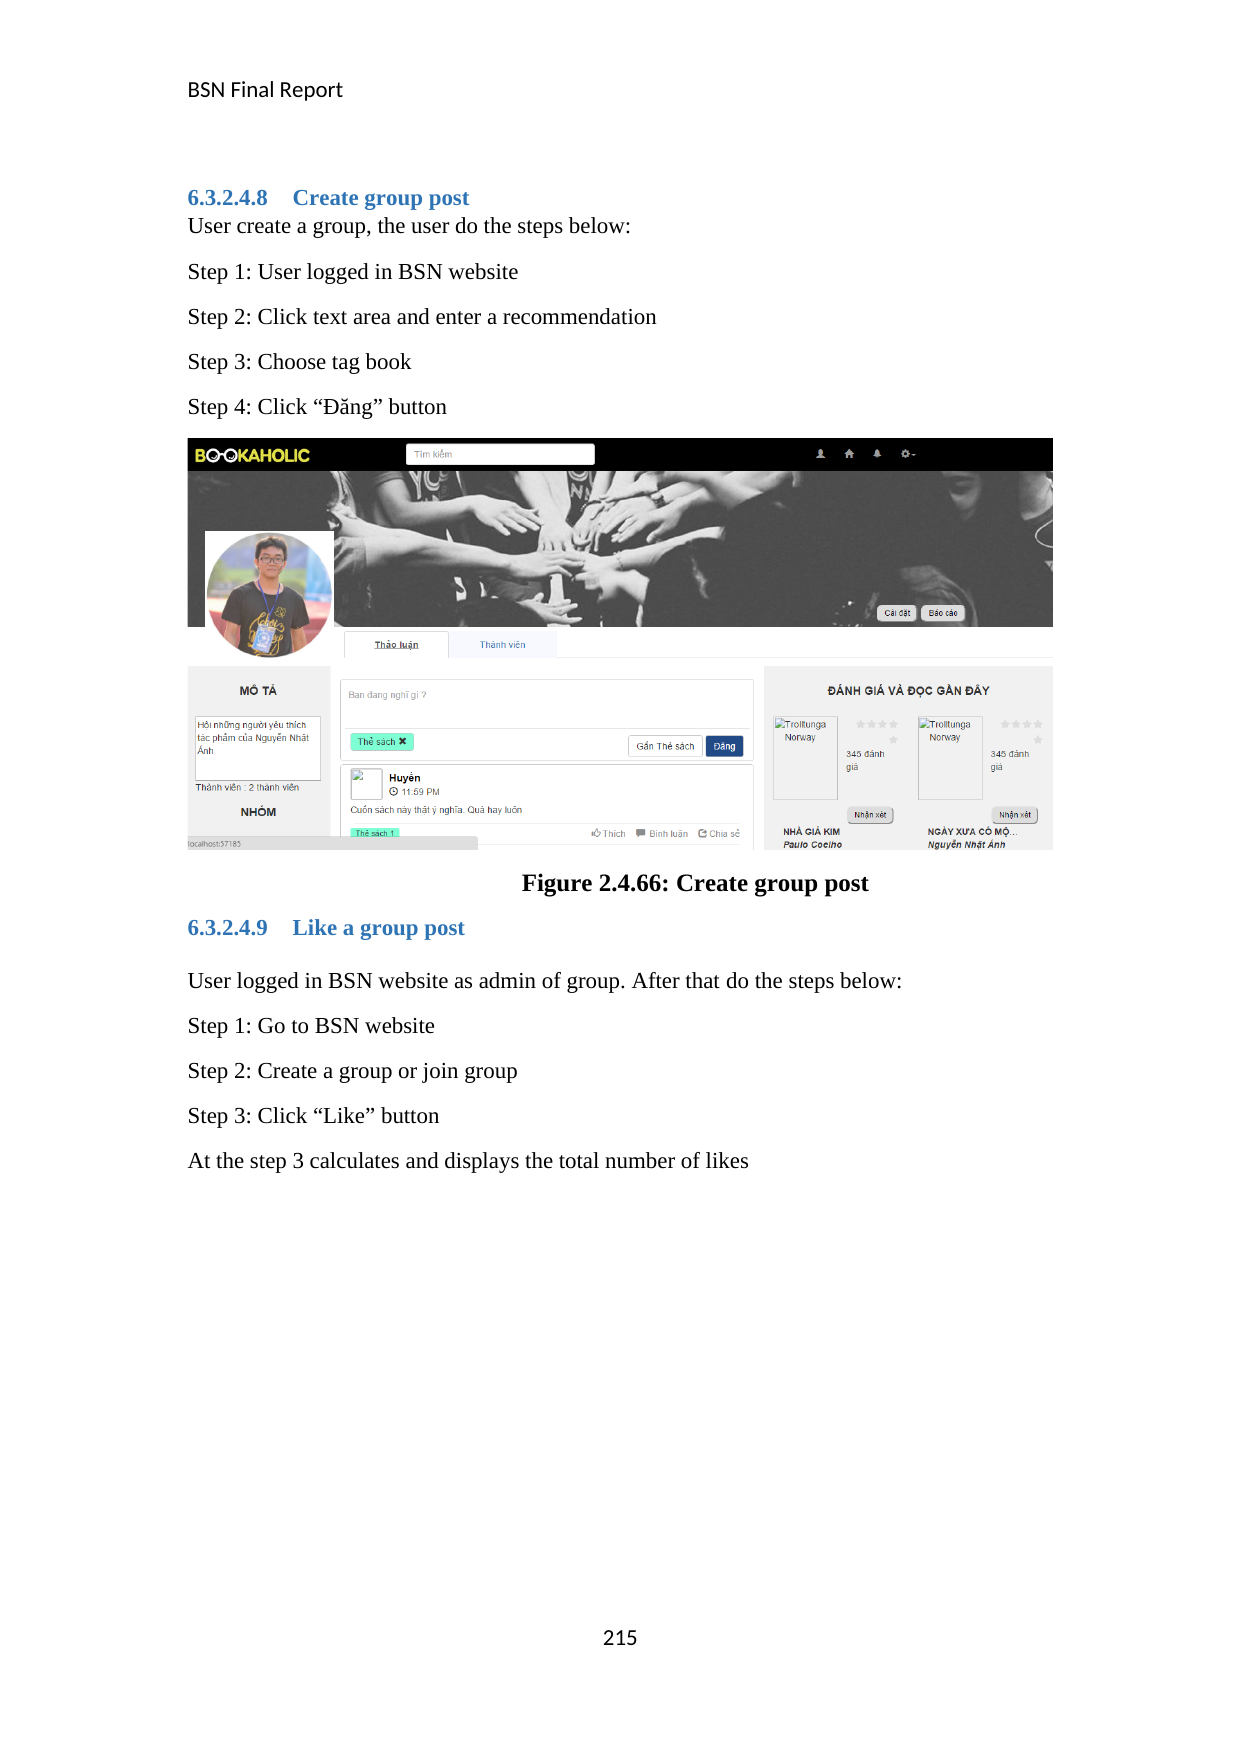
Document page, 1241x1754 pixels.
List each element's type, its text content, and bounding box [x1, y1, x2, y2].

text Step 3: Choose tag book [187, 348, 1053, 374]
text Step 2: Click text area and enter a recommendation [187, 303, 1053, 329]
text Step 1: Go to BSN website [187, 1012, 1053, 1039]
text At the step 3 calculates and displays the total number of likes [187, 1148, 1053, 1174]
text Step 3: Click “Like” button [187, 1102, 1053, 1129]
text Step 1: User logged in BSN website [187, 258, 1053, 284]
subtitle Create group post [187, 184, 1053, 211]
subtitle Like a group post [187, 914, 1053, 940]
text Step 2: Create a group or join group [187, 1057, 1053, 1084]
picture [187, 438, 1053, 850]
text User logged in BSN website as admin of group. After that do the steps below: [187, 967, 1053, 993]
text Step 4: Click “Đăng” button [187, 393, 1053, 419]
text User create a group, the user do the steps below: [187, 213, 1053, 239]
